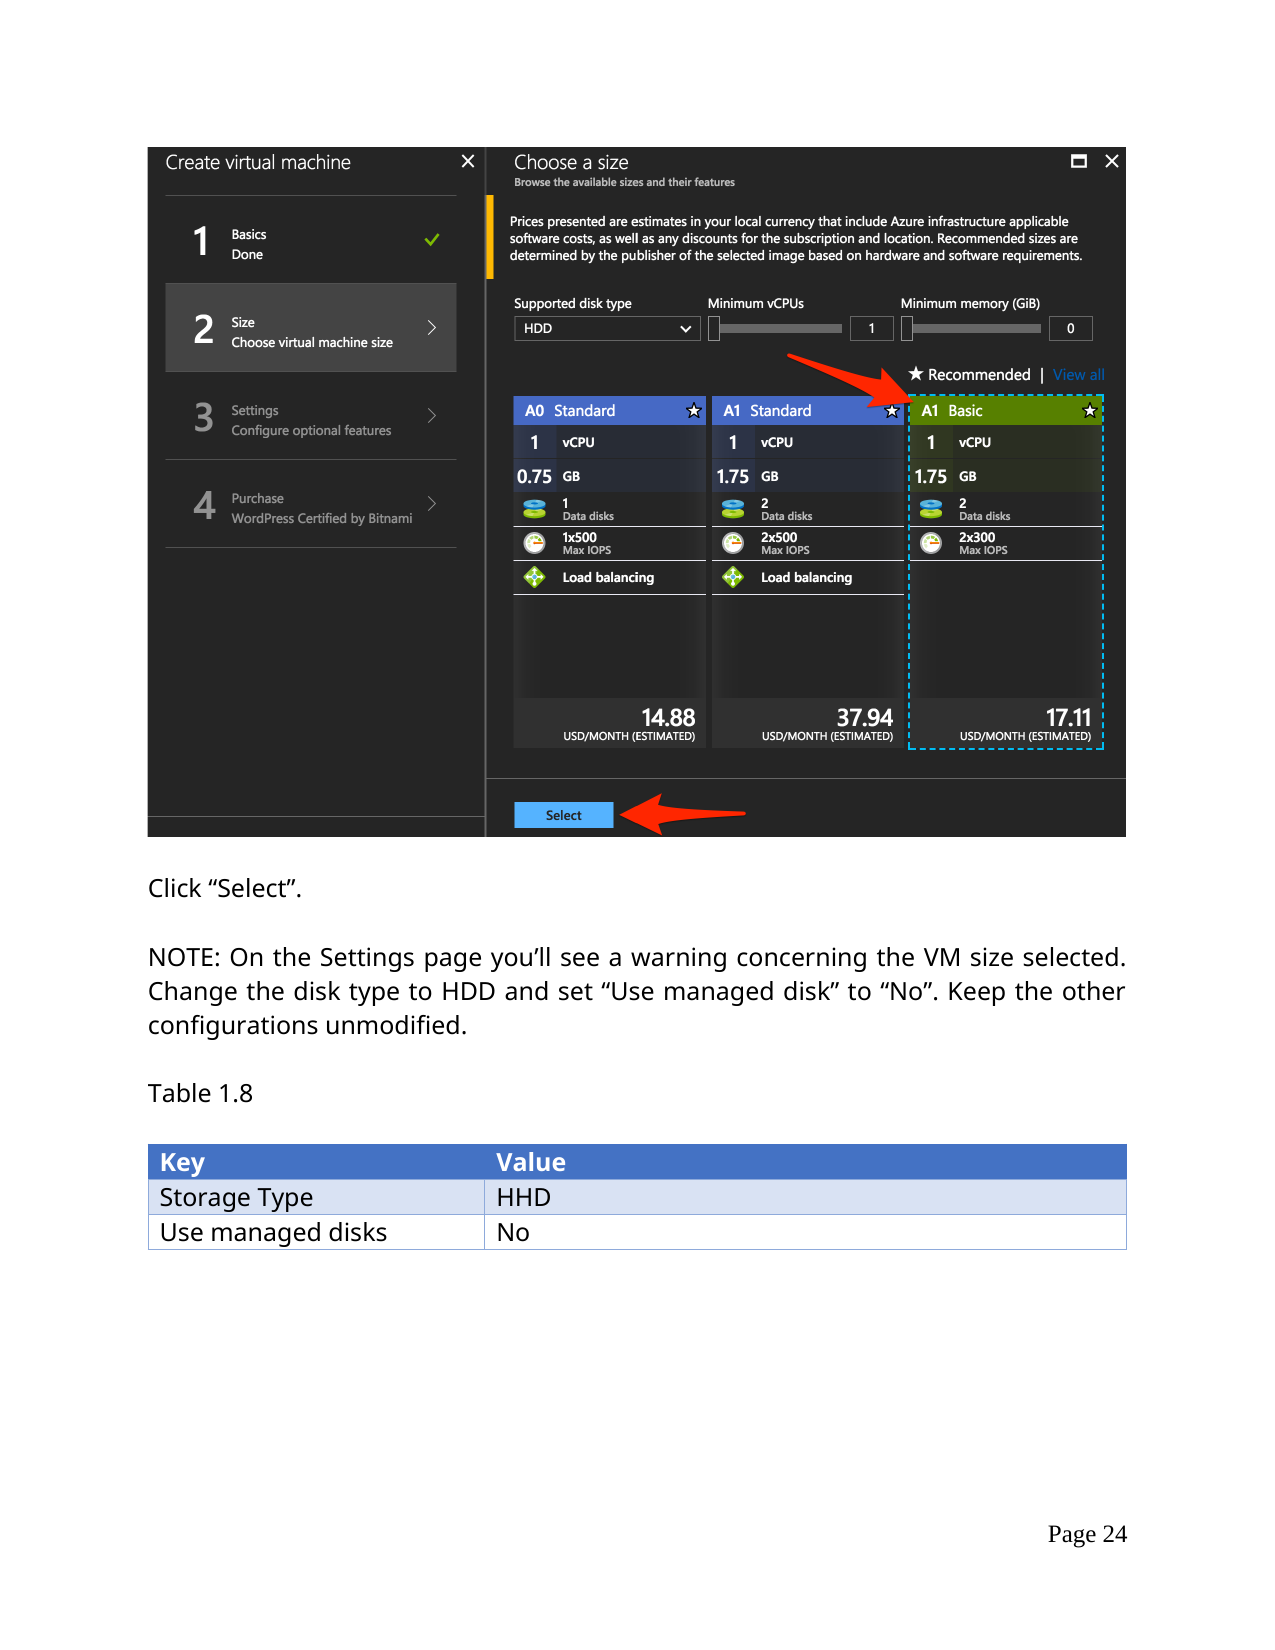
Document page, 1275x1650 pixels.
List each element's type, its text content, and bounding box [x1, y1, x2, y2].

table_header Key [149, 1145, 484, 1179]
picture [147, 147, 1126, 837]
text NOTE: On the Settings page you’ll see a warning concerning the VM size selected. Change the disk type to HDD and set “Use managed disk” to “No”. Keep the other configurations unmodified. [148, 939, 1127, 1041]
table_cell No [485, 1215, 1126, 1249]
text Click “Select”. [148, 871, 1127, 905]
table_cell Storage Type [149, 1180, 484, 1214]
text Table 1.8 [148, 1075, 1127, 1109]
table_cell Use managed disks [149, 1215, 484, 1249]
table_cell HHD [485, 1180, 1126, 1214]
table_header Value [485, 1145, 1126, 1179]
